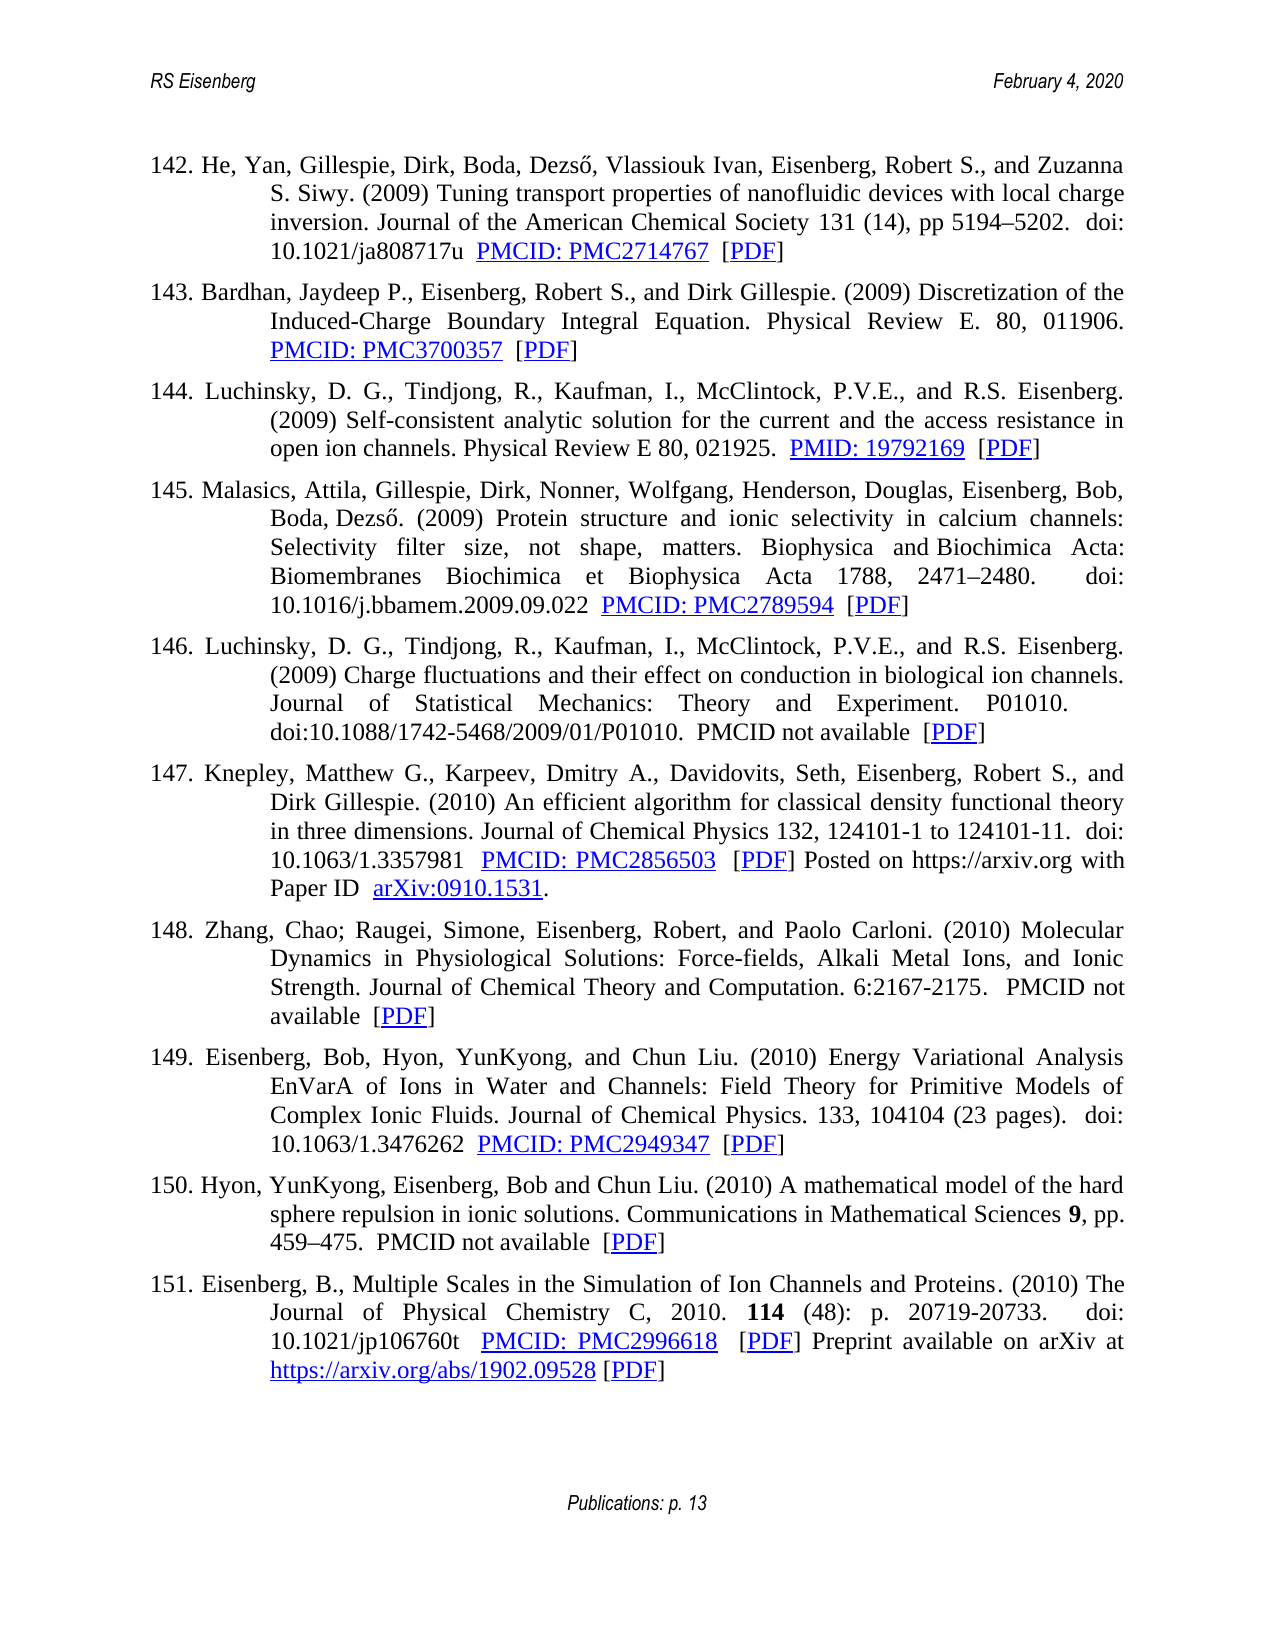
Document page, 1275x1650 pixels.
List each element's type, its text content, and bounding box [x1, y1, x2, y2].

text 150. Hyon, YunKyong, Eisenberg, Bob and Chun Liu. (2010) A mathematical model of the hard sphere repulsion in ionic solutions. Communications in Mathematical Sciences 9, pp. 459–475. PMCID not available [PDF] [150, 1170, 1125, 1256]
text 145. Malasics, Attila, Gillespie, Dirk, Nonner, Wolfgang, Henderson, Douglas, Eisenberg, Bob, Boda, Dezső. (2009) Protein structure and ionic selectivity in calcium channels: Selectivity filter size, not shape, matters. Biophysica and Biochimica Acta: Biomembranes Biochimica et Biophysica Acta 1788, 2471–2480. doi: 10.1016/j.bbamem.2009.09.022 PMCID: PMC2789594 [PDF] [150, 475, 1125, 618]
text 148. Zhang, Chao; Raugei, Simone, Eisenberg, Robert, and Paolo Carloni. (2010) Molecular Dynamics in Physiological Solutions: Force-fields, Alkali Metal Ions, and Ionic Strength. Journal of Chemical Theory and Computation. 6:2167-2175. PMCID not available [PDF] [150, 915, 1125, 1030]
text 143. Bardhan, Jaydeep P., Eisenberg, Robert S., and Dirk Gillespie. (2009) Discretization of the Induced-Charge Boundary Integral Equation. Physical Review E. 80, 011906. PMCID: PMC3700357 [PDF] [150, 277, 1125, 363]
text 142. He, Yan, Gillespie, Dirk, Boda, Dezső, Vlassiouk Ivan, Eisenberg, Robert S., and Zuzanna S. Siwy. (2009) Tuning transport properties of nanofluidic devices with local charge inversion. Journal of the American Chemical Society 131 (14), pp 5194–5202. doi: 10.1021/ja808717u PMCID: PMC2714767 [PDF] [150, 150, 1125, 265]
text 147. Knepley, Matthew G., Karpeev, Dmitry A., Davidovits, Seth, Eisenberg, Robert S., and Dirk Gillespie. (2010) An efficient algorithm for classical density functional theory in three dimensions. Journal of Chemical Physics 132, 124101-1 to 124101-11. doi: 10.1063/1.3357981 PMCID: PMC2856503 [PDF] Posted on https://arxiv.org with Paper ID arXiv:0910.1531. [150, 758, 1125, 902]
text 146. Luchinsky, D. G., Tindjong, R., Kaufman, I., McClintock, P.V.E., and R.S. Eisenberg. (2009) Charge fluctuations and their effect on conduction in biological ion channels. Journal of Statistical Mechanics: Theory and Experiment. P01010. doi:10.1088/1742-5468/2009/01/P01010. PMCID not available [PDF] [150, 631, 1125, 746]
text 144. Luchinsky, D. G., Tindjong, R., Kaufman, I., McClintock, P.V.E., and R.S. Eisenberg. (2009) Self-consistent analytic solution for the current and the access resistance in open ion channels. Physical Review E 80, 021925. PMID: 19792169 [PDF] [150, 376, 1125, 462]
text 151. Eisenberg, B., Multiple Scales in the Simulation of Ion Channels and Proteins. (2010) The Journal of Physical Chemistry C, 2010. 114 (48): p. 20719-20733. doi: 10.1021/jp106760t PMCID: PMC2996618 [PDF] Preprint available on arXiv at https://arxiv.org/abs/1902.09528 [PDF] [150, 1269, 1125, 1384]
text 149. Eisenberg, Bob, Hyon, YunKyong, and Chun Liu. (2010) Energy Variational Analysis EnVarA of Ions in Water and Channels: Field Theory for Primitive Models of Complex Ionic Fluids. Journal of Chemical Physics. 133, 104104 (23 pages). doi: 10.1063/1.3476262 PMCID: PMC2949347 [PDF] [150, 1042, 1125, 1157]
